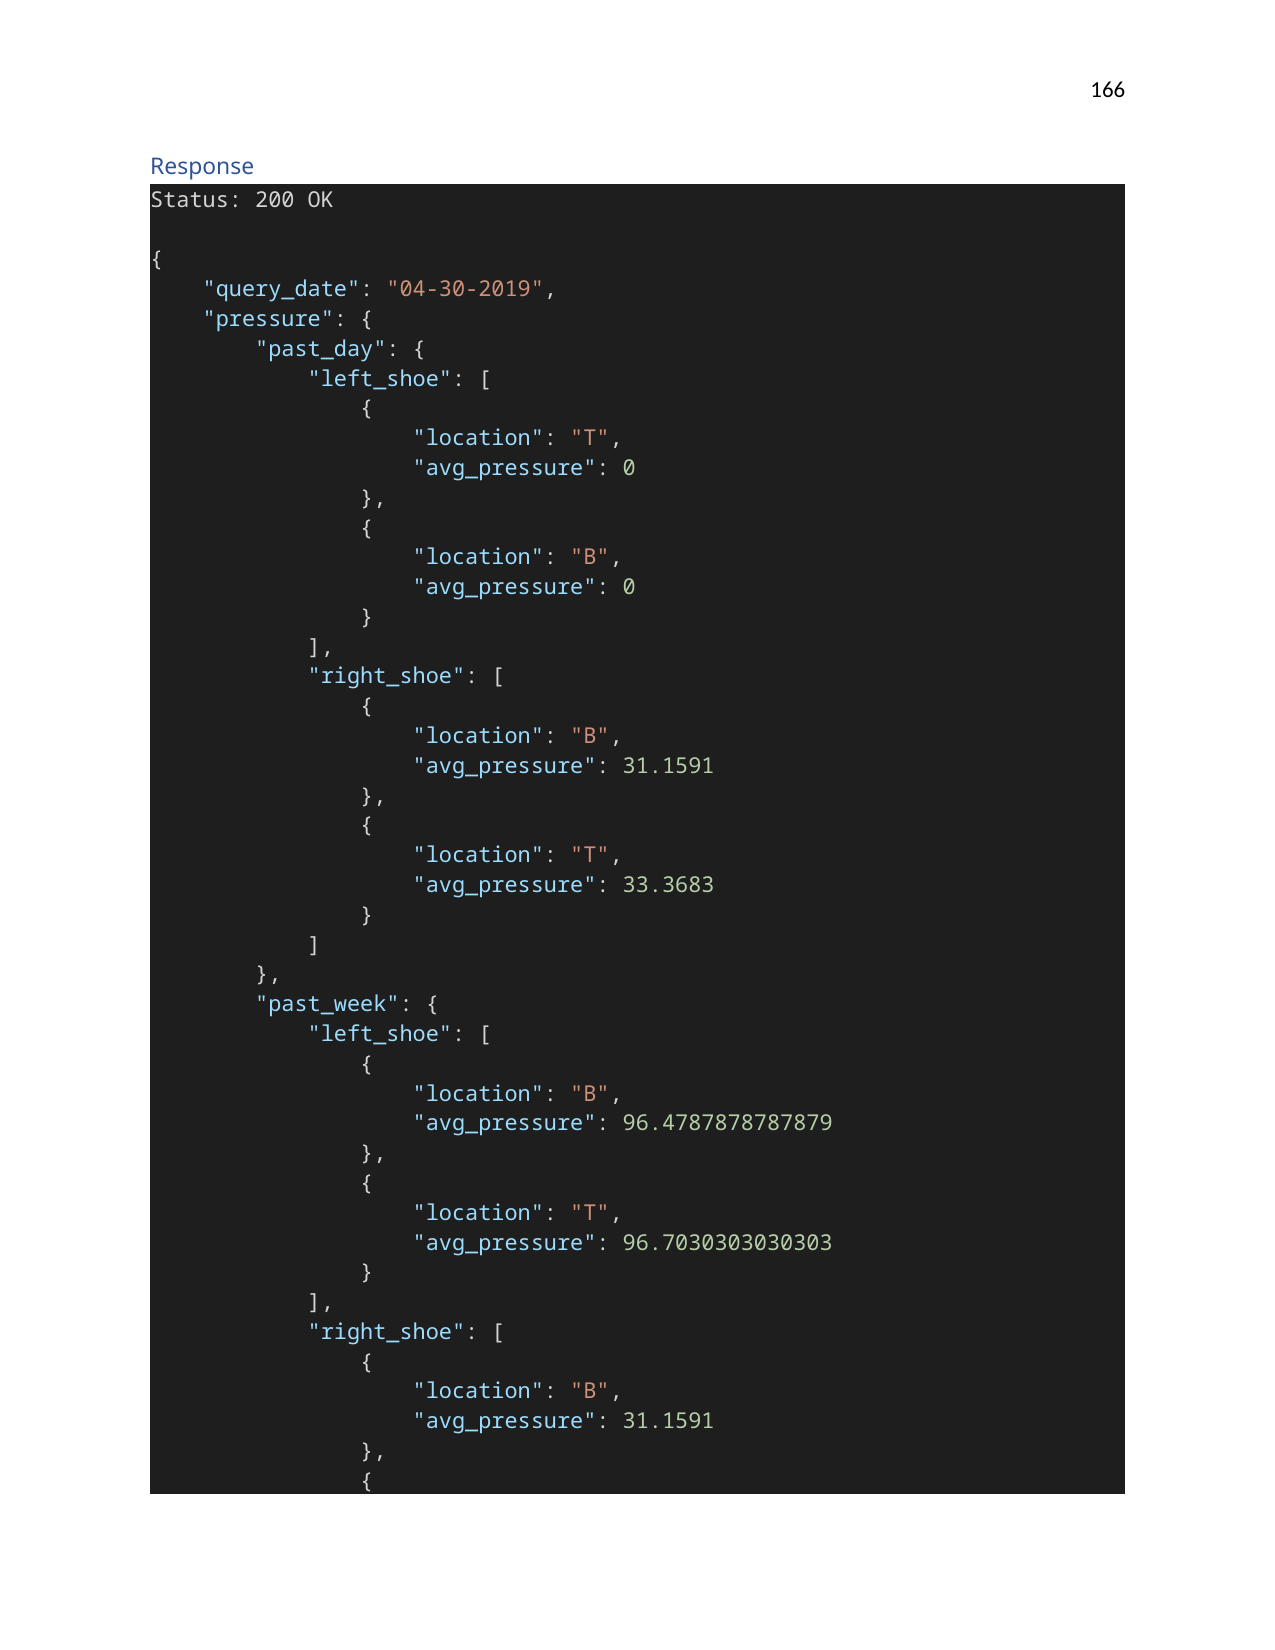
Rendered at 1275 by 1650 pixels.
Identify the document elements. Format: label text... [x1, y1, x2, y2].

text "location": "B", [150, 720, 1125, 750]
text "past_week": { [150, 988, 1125, 1018]
text "location": "T", [150, 839, 1125, 869]
text { [150, 1167, 1125, 1197]
text ], [150, 1286, 1125, 1316]
text "avg_pressure": 33.3683 [150, 869, 1125, 899]
text "avg_pressure": 31.1591 [150, 1405, 1125, 1435]
text "avg_pressure": 96.7030303030303 [150, 1226, 1125, 1256]
text "location": "T", [150, 422, 1125, 452]
text }, [150, 779, 1125, 809]
text }, [150, 482, 1125, 511]
text "right_shoe": [ [150, 1316, 1125, 1346]
text { [150, 809, 1125, 839]
text { [150, 243, 1125, 273]
text }, [150, 1435, 1125, 1465]
subtitle Response [150, 150, 1125, 181]
text { [150, 1346, 1125, 1375]
text "avg_pressure": 0 [150, 452, 1125, 482]
text { [150, 392, 1125, 422]
text { [150, 511, 1125, 541]
text }, [150, 1137, 1125, 1167]
text { [150, 690, 1125, 720]
text "left_shoe": [ [150, 362, 1125, 392]
text } [150, 601, 1125, 631]
text ] [150, 928, 1125, 958]
text "location": "T", [150, 1197, 1125, 1226]
text "right_shoe": [ [150, 660, 1125, 690]
text { [150, 1048, 1125, 1077]
text "location": "B", [150, 1077, 1125, 1107]
text "query_date": "04-30-2019", [150, 273, 1125, 303]
text "location": "B", [150, 541, 1125, 571]
text { [150, 1465, 1125, 1494]
text ], [150, 631, 1125, 660]
text "pressure": { [150, 303, 1125, 333]
text Status: 200 OK [150, 184, 1125, 213]
text "left_shoe": [ [150, 1018, 1125, 1048]
text "past_day": { [150, 333, 1125, 362]
text } [150, 899, 1125, 928]
text "location": "B", [150, 1375, 1125, 1405]
text } [150, 1256, 1125, 1286]
text "avg_pressure": 31.1591 [150, 750, 1125, 779]
text "avg_pressure": 96.4787878787879 [150, 1107, 1125, 1137]
text }, [150, 958, 1125, 988]
text "avg_pressure": 0 [150, 571, 1125, 601]
